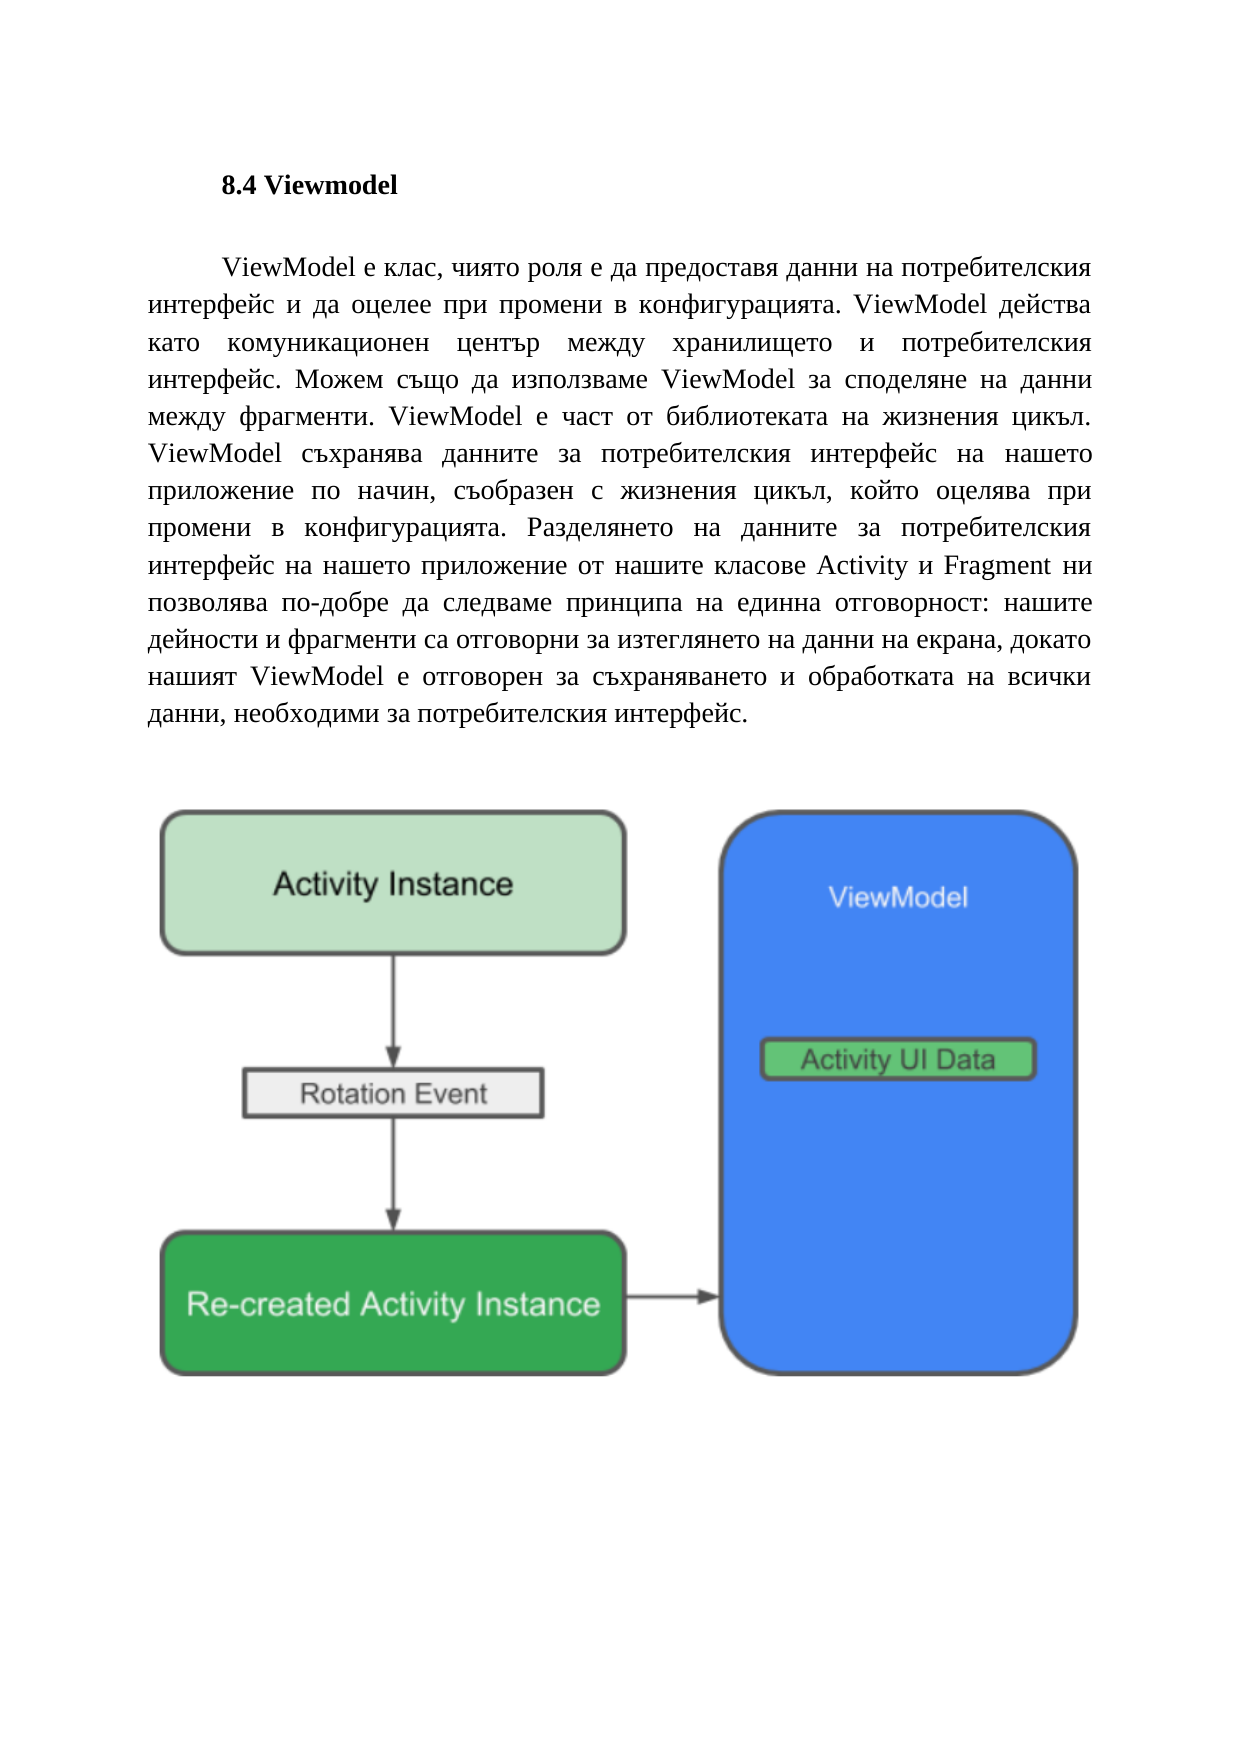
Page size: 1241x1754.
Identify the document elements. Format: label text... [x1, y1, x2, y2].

subtitle 8.4 Viewmodel [148, 168, 1093, 201]
picture [147, 804, 1093, 1385]
text ViewModel е клас, чиято роля е да предоставя данни на потребителския интерфейс и да оцелее при промени в конфигурацията. ViewModel действа като комуникационен център между хранилището и потребителския интерфейс. Можем също да използваме ViewModel за споделяне на данни между фрагменти. ViewModel е част от библиотеката на жизнения цикъл. ViewModel съхранява данните за потребителския интерфейс на нашето приложение по начин, съобразен с жизнения цикъл, който оцелява при промени в конфигурацията. Разделянето на данните за потребителския интерфейс на нашето приложение от нашите класове Activity и Fragment ни позволява по-добре да следваме принципа на единна отговорност: нашите дейности и фрагменти са отговорни за изтеглянето на данни на екрана, докато нашият ViewModel е отговорен за съхраняването и обработката на всички данни, необходими за потребителския интерфейс. [148, 250, 1093, 729]
